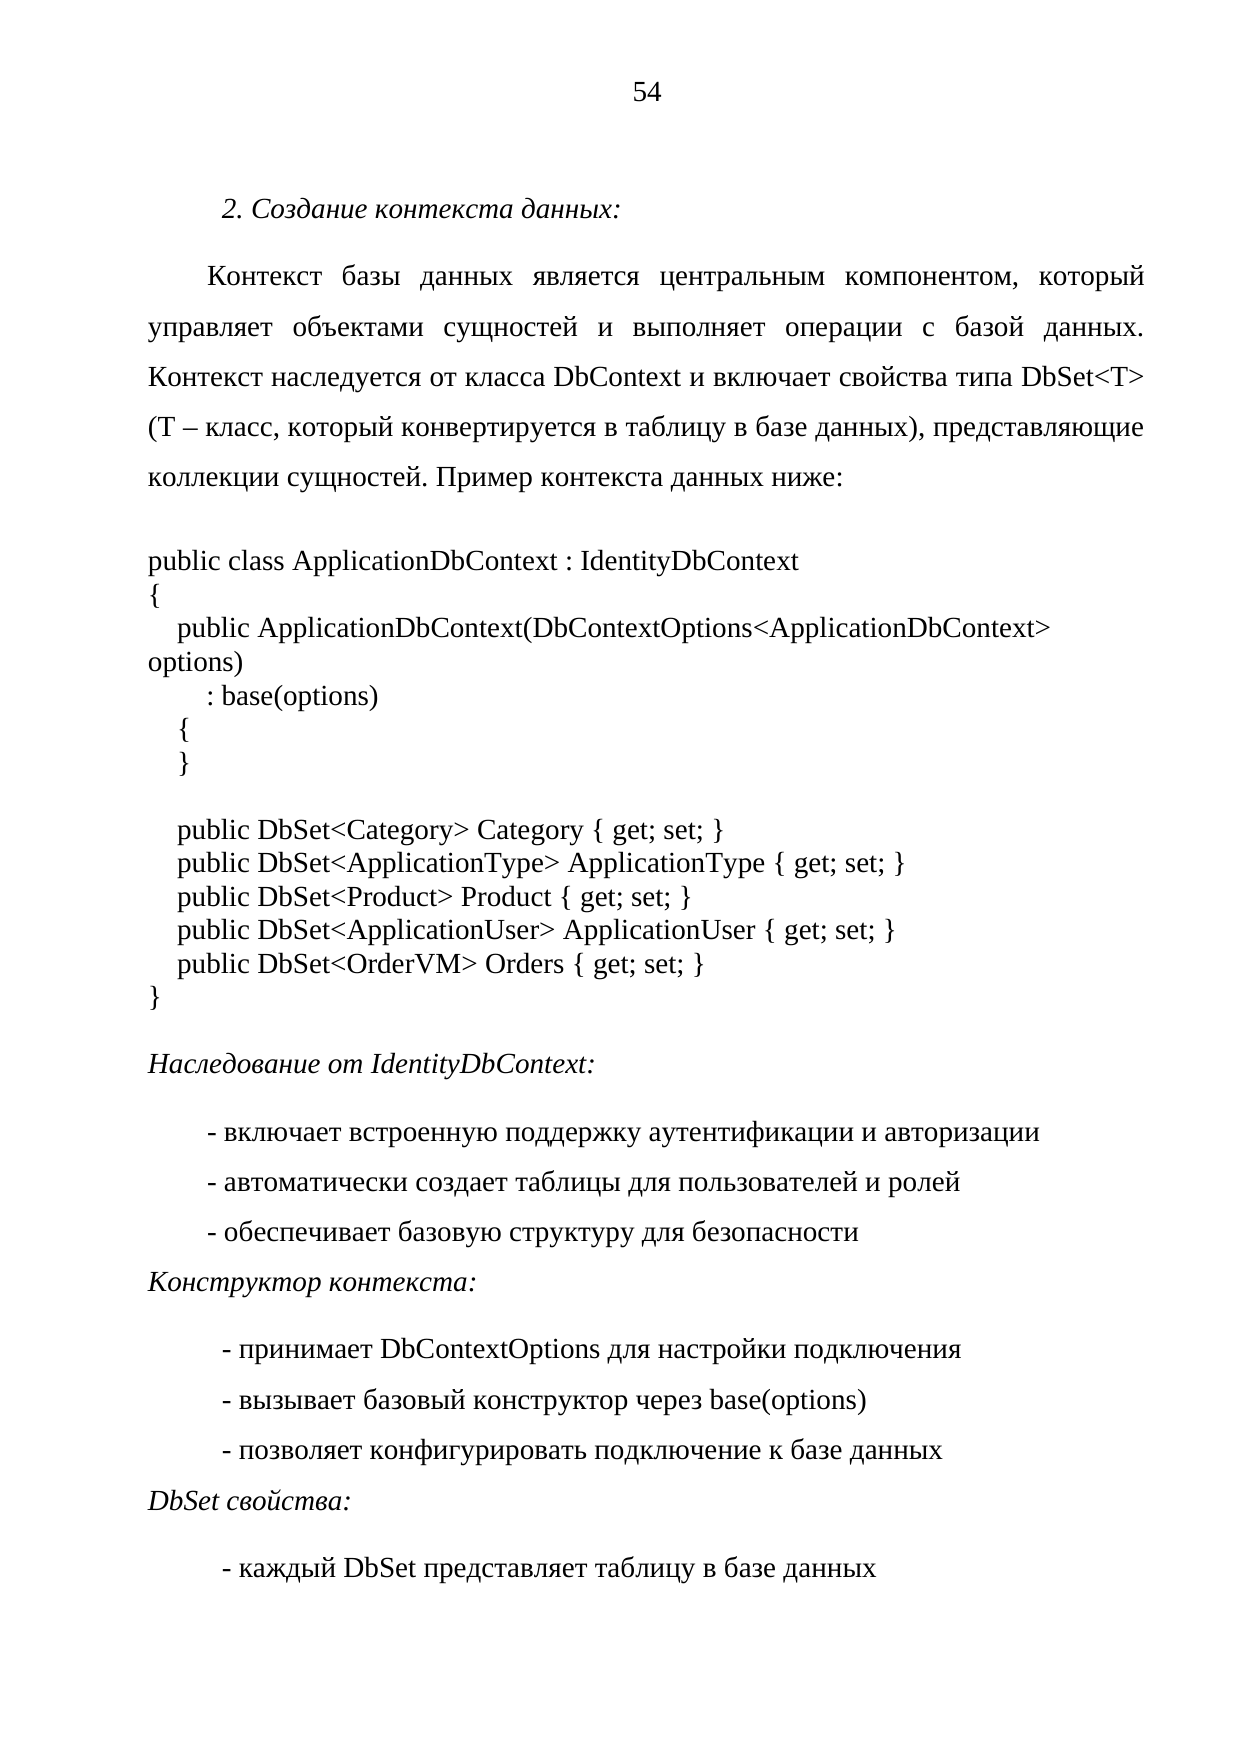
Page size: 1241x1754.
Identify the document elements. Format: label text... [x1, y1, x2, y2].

list { [148, 711, 1146, 745]
list { [148, 577, 1146, 611]
list - позволяет конфигурировать подключение к базе данных [148, 1432, 1146, 1466]
list public DbSet<ApplicationUser> ApplicationUser { get; set; } [148, 912, 1146, 946]
list Конструктор контекста: [148, 1264, 1146, 1298]
list } [148, 745, 1146, 778]
list : base(options) [148, 678, 1146, 711]
list public DbSet<OrderVM> Orders { get; set; } [148, 946, 1146, 979]
list } [148, 979, 1146, 1013]
list Наследование от IdentityDbContext: [148, 1047, 1146, 1080]
list Контекст базы данных является центральным компонентом, который управляет объектами сущностей и выполняет операции с базой данных. Контекст наследуется от класса DbContext и включает свойства типа DbSet<T> (T – класс, который конвертируется в таблицу в базе данных), представляющие коллекции сущностей. Пример контекста данных ниже: [148, 258, 1146, 493]
list - включает встроенную поддержку аутентификации и авторизации [148, 1114, 1146, 1147]
text 2. Создание контекста данных: [222, 191, 1146, 225]
list - каждый DbSet представляет таблицу в базе данных [148, 1550, 1146, 1583]
list public DbSet<Category> Category { get; set; } [148, 812, 1146, 845]
list - принимает DbContextOptions для настройки подключения [148, 1332, 1146, 1365]
list - вызывает базовый конструктор через base(options) [148, 1382, 1146, 1416]
list - обеспечивает базовую структуру для безопасности [148, 1214, 1146, 1248]
list - автоматически создает таблицы для пользователей и ролей [148, 1164, 1146, 1197]
list public DbSet<ApplicationType> ApplicationType { get; set; } [148, 845, 1146, 879]
list public ApplicationDbContext(DbContextOptions<ApplicationDbContext> options) [148, 611, 1146, 678]
list public class ApplicationDbContext : IdentityDbContext [148, 543, 1146, 577]
list DbSet свойства: [148, 1483, 1146, 1516]
list public DbSet<Product> Product { get; set; } [148, 879, 1146, 912]
